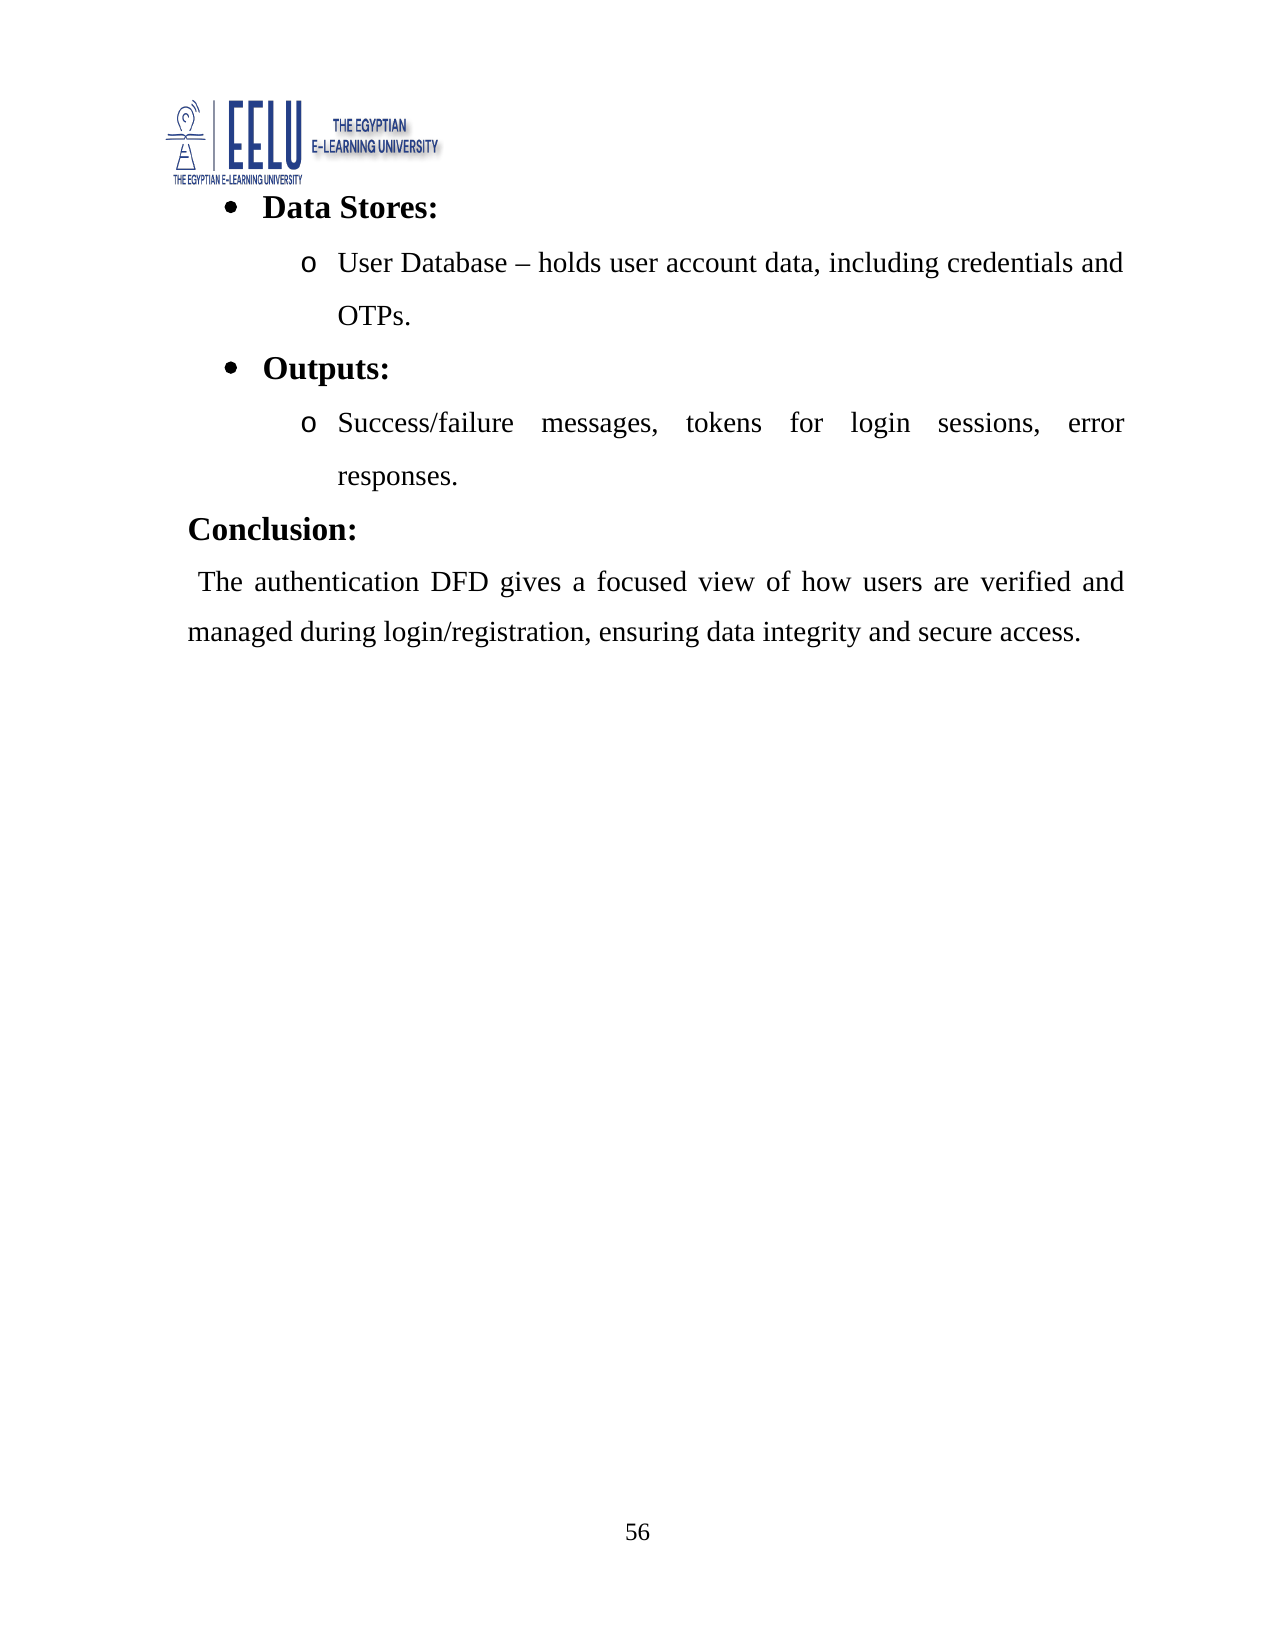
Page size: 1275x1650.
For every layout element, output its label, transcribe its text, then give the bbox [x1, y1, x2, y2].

text Conclusion: The authentication DFD gives a focused view of how users are verified and managed during login/registration, ensuring data integrity and secure access. [187, 509, 1125, 648]
list Outputs: [225, 348, 1125, 386]
list Data Stores: [225, 187, 1125, 226]
picture [150, 75, 444, 188]
list Success/failure messages, tokens for login sessions, error responses. [300, 406, 1125, 492]
list User Database – holds user account data, including credentials and OTPs. [300, 245, 1125, 331]
